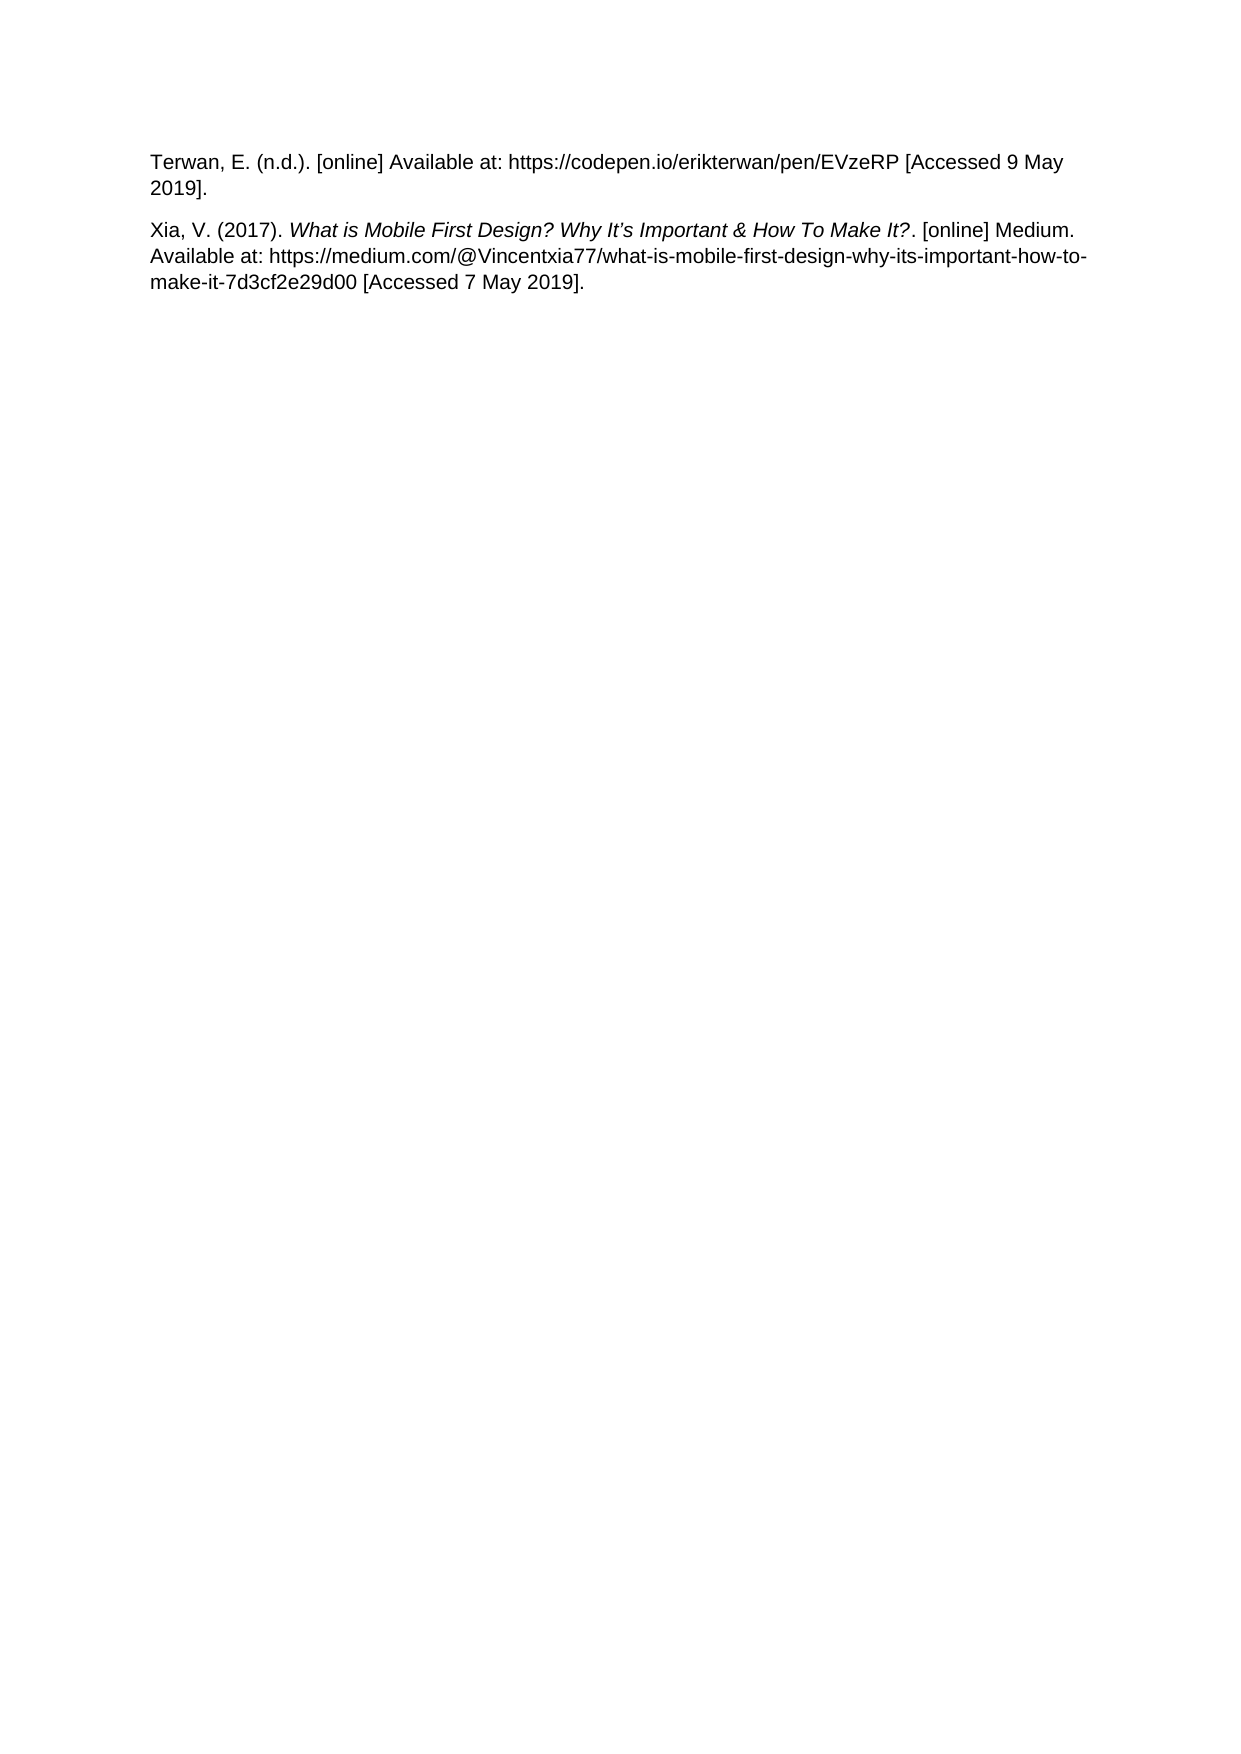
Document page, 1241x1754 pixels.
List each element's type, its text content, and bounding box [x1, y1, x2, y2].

text Terwan, E. (n.d.). [online] Available at: https://codepen.io/erikterwan/pen/EVzeRP [Accessed 9 May 2019]. [150, 150, 1090, 200]
text Xia, V. (2017). What is Mobile First Design? Why It’s Important & How To Make It?. [online] Medium. Available at: https://medium.com/@Vincentxia77/what-is-mobile-first-design-why-its-important-how-to-make-it-7d3cf2e29d00 [Accessed 7 May 2019]. [150, 218, 1090, 294]
